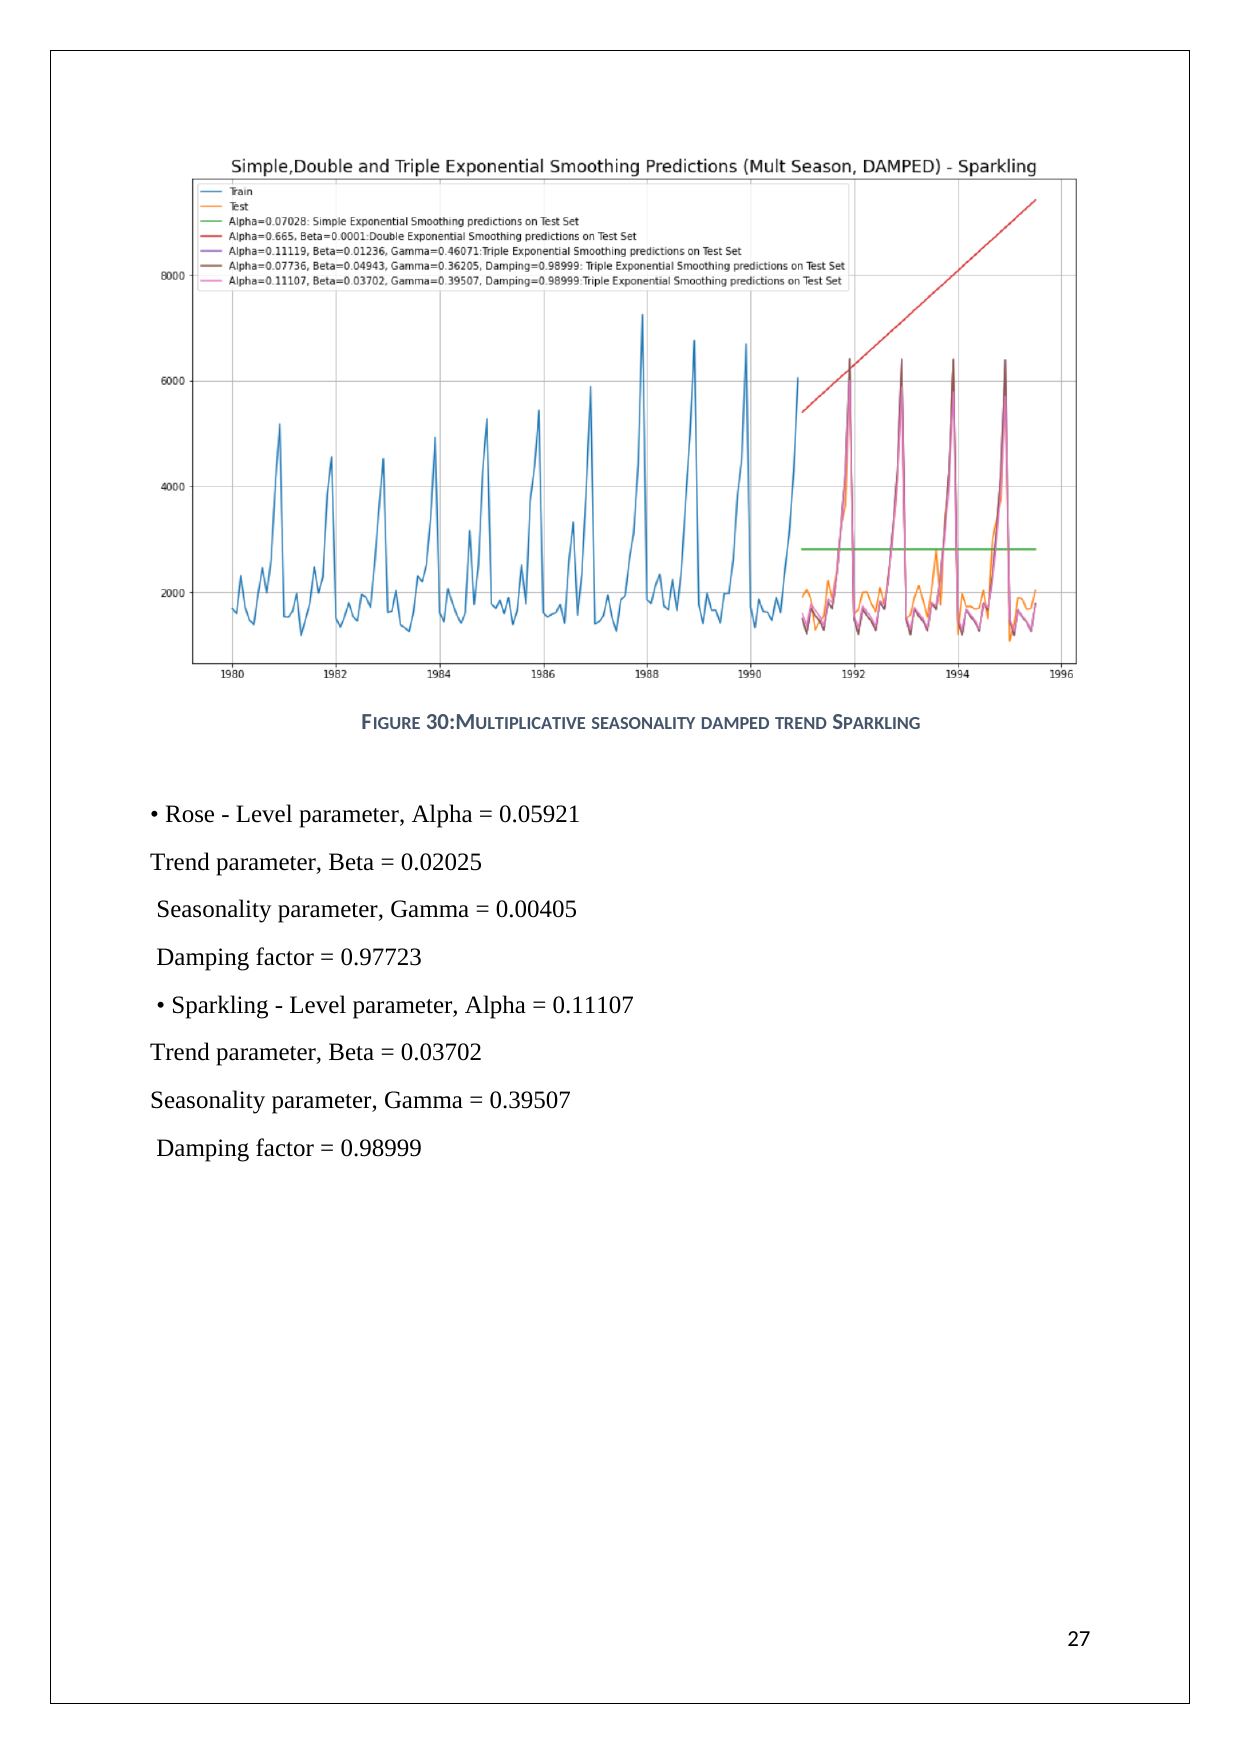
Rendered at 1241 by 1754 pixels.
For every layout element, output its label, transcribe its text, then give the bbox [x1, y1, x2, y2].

text Seasonality parameter, Gamma = 0.39507 [150, 1085, 1090, 1114]
text Damping factor = 0.97723 [150, 942, 1090, 971]
text • Rose - Level parameter, Alpha = 0.05921 [150, 799, 1090, 828]
text Trend parameter, Beta = 0.03702 [150, 1037, 1090, 1066]
text Trend parameter, Beta = 0.02025 [150, 847, 1090, 875]
text • Sparkling - Level parameter, Alpha = 0.11107 [150, 990, 1090, 1018]
picture [150, 150, 1091, 689]
text Damping factor = 0.98999 [150, 1133, 1090, 1162]
text Figure 30:Multiplicative seasonality damped trend Sparkling [150, 707, 1090, 735]
text Seasonality parameter, Gamma = 0.00405 [150, 894, 1090, 923]
